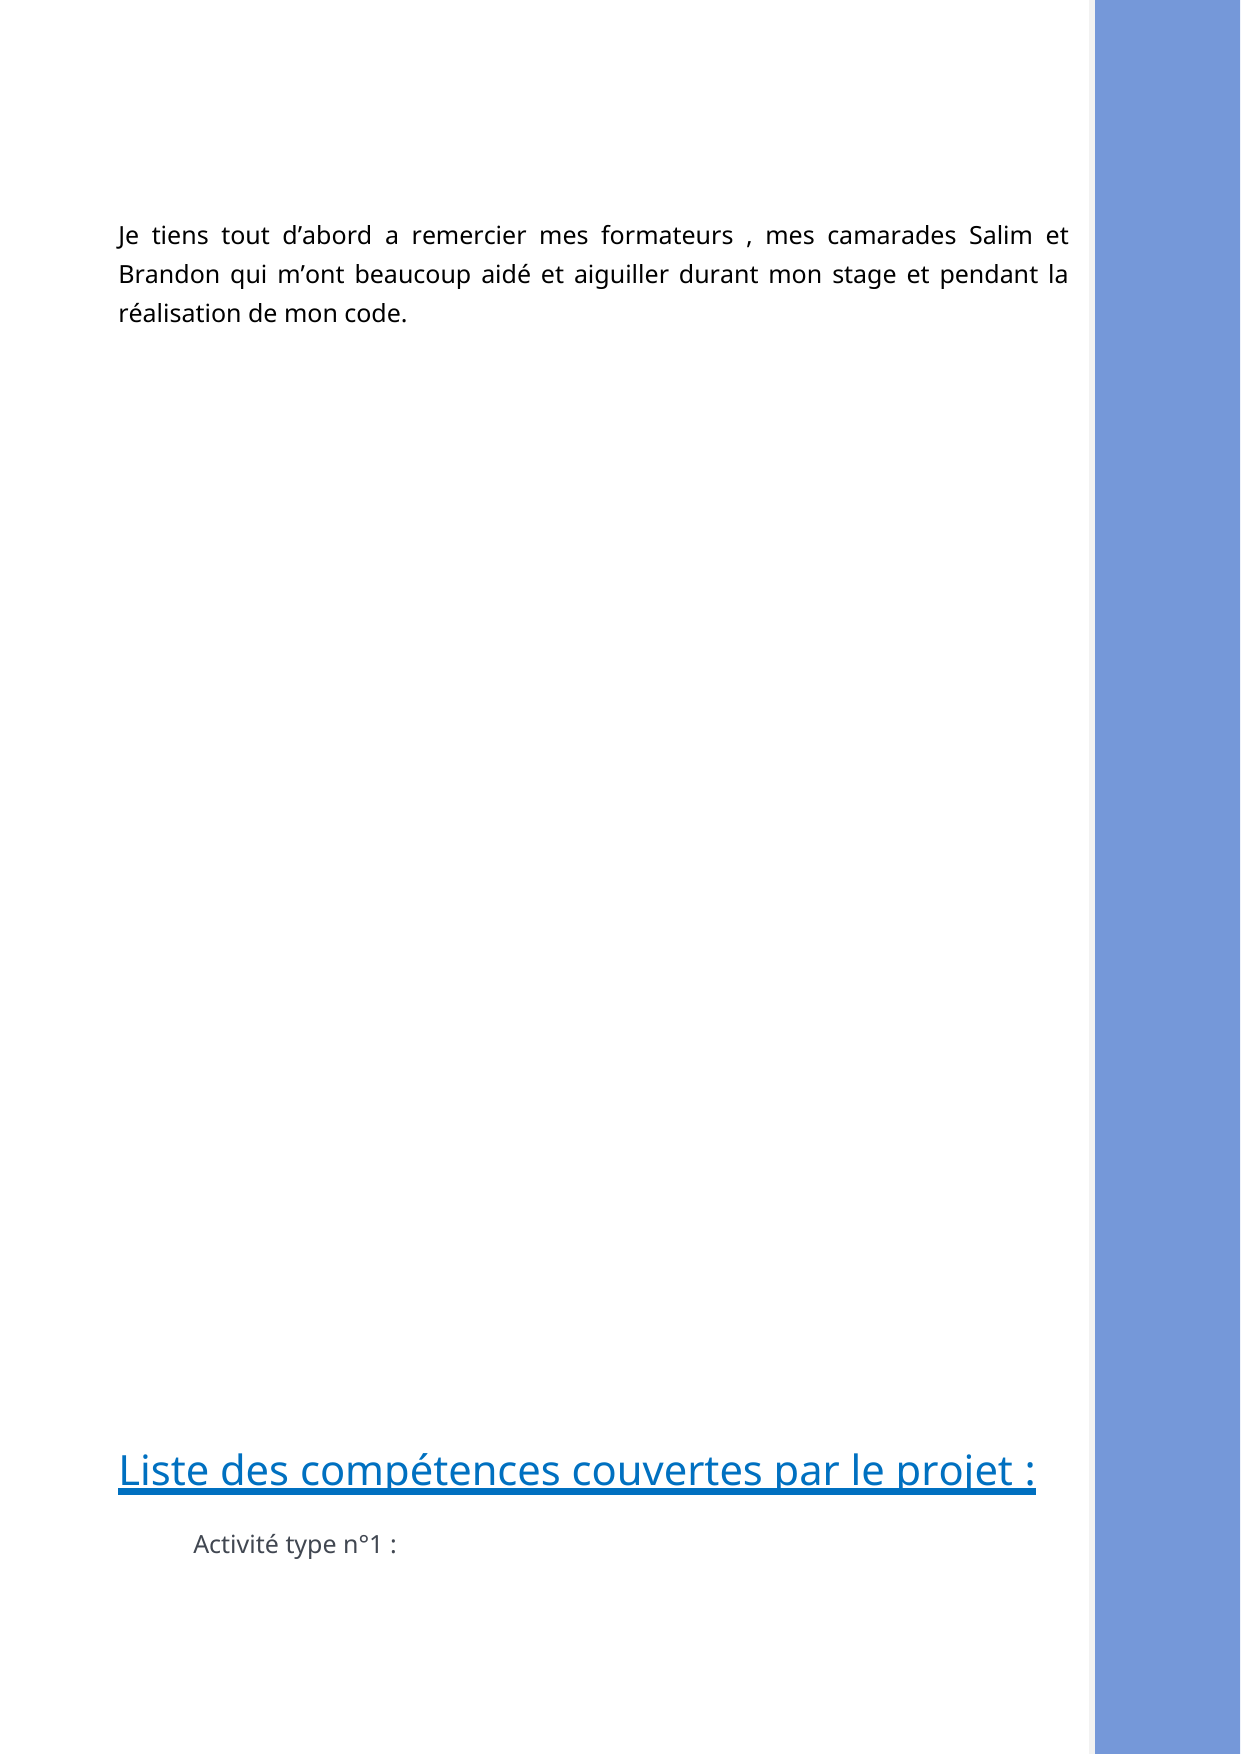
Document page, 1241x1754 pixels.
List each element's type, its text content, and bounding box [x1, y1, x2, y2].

text Je tiens tout d’abord a remercier mes formateurs , mes camarades Salim et Brandon qui m’ont beaucoup aidé et aiguiller durant mon stage et pendant la réalisation de mon code. [118, 217, 1122, 330]
text Activité type n°1 : [193, 1527, 1122, 1561]
text Liste des compétences couvertes par le projet : [118, 1441, 1122, 1497]
